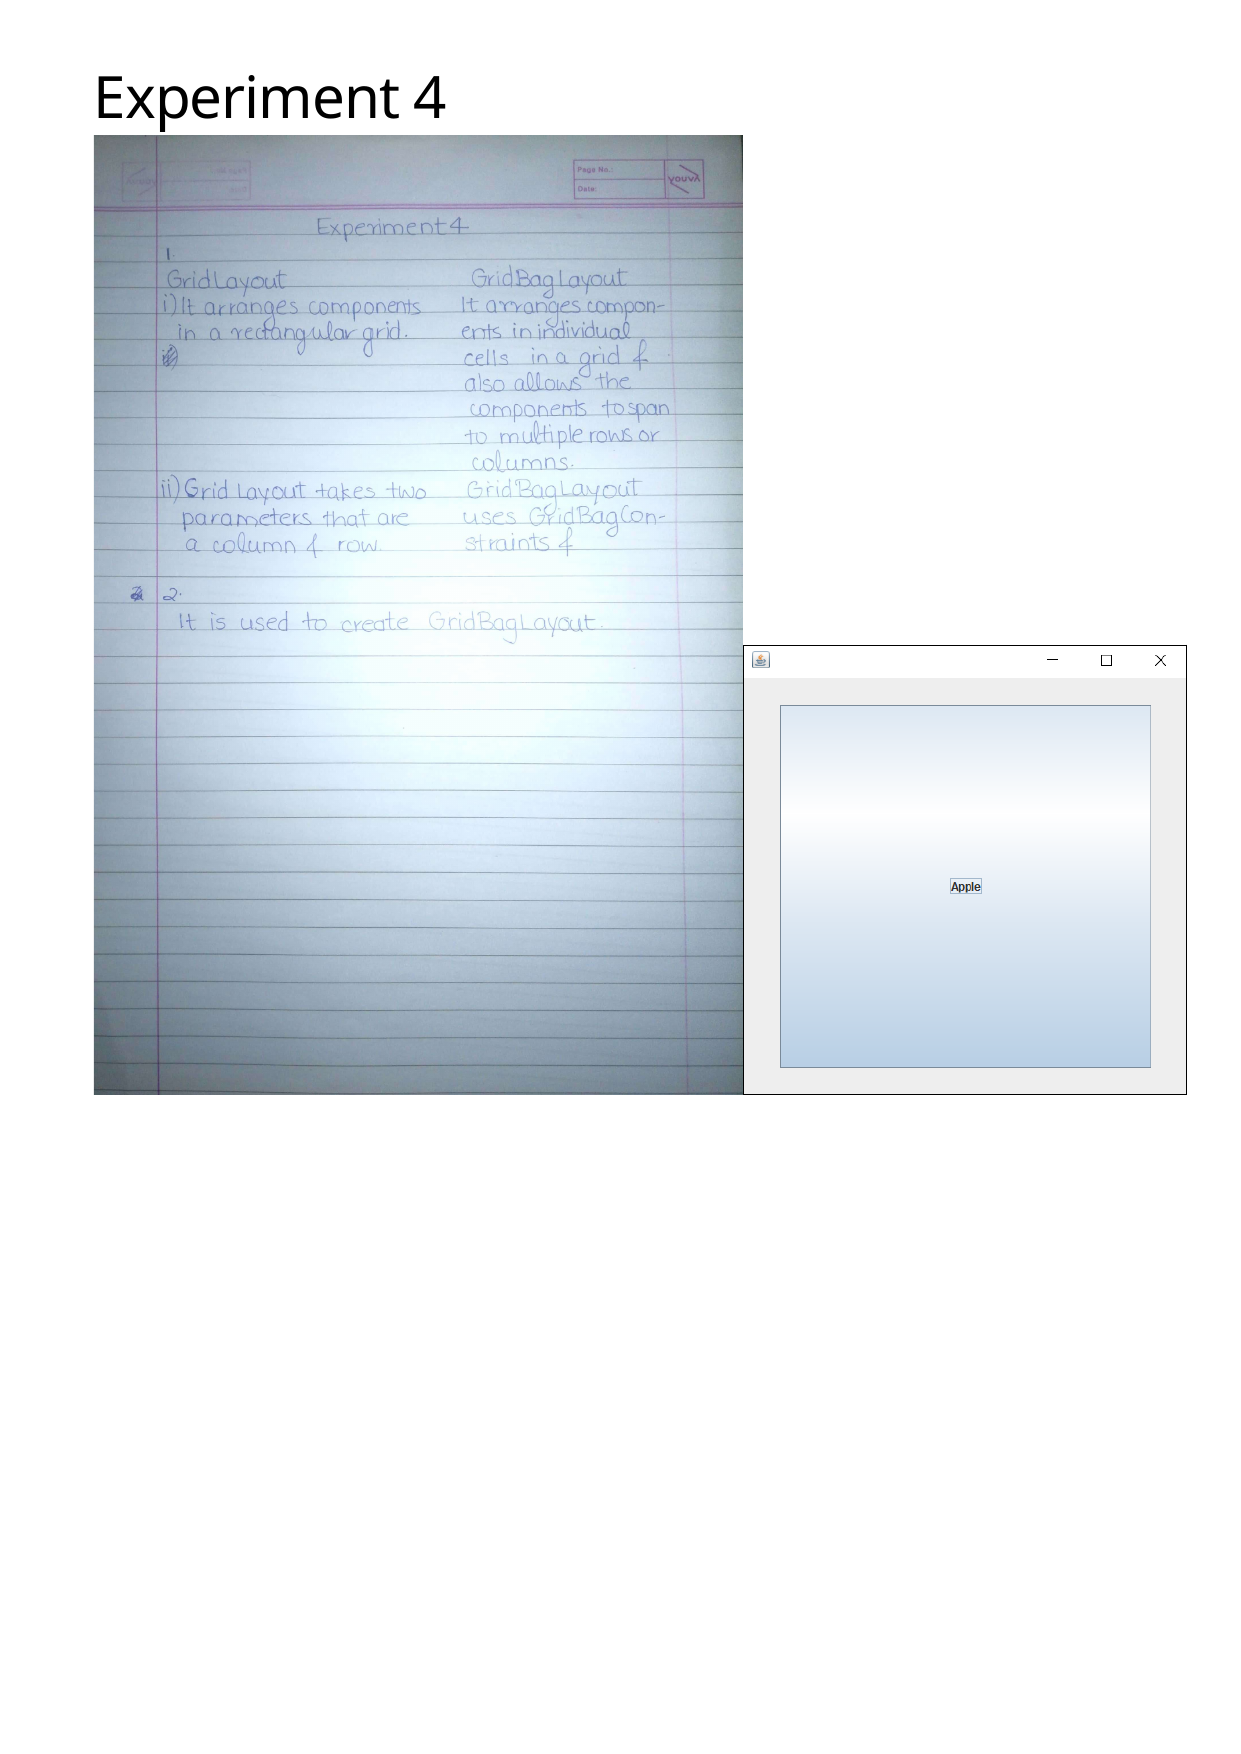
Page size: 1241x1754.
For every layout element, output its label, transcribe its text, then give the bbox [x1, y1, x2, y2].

title Experiment 4 [94, 56, 1200, 136]
picture [744, 646, 1186, 1094]
picture [93, 135, 743, 1095]
